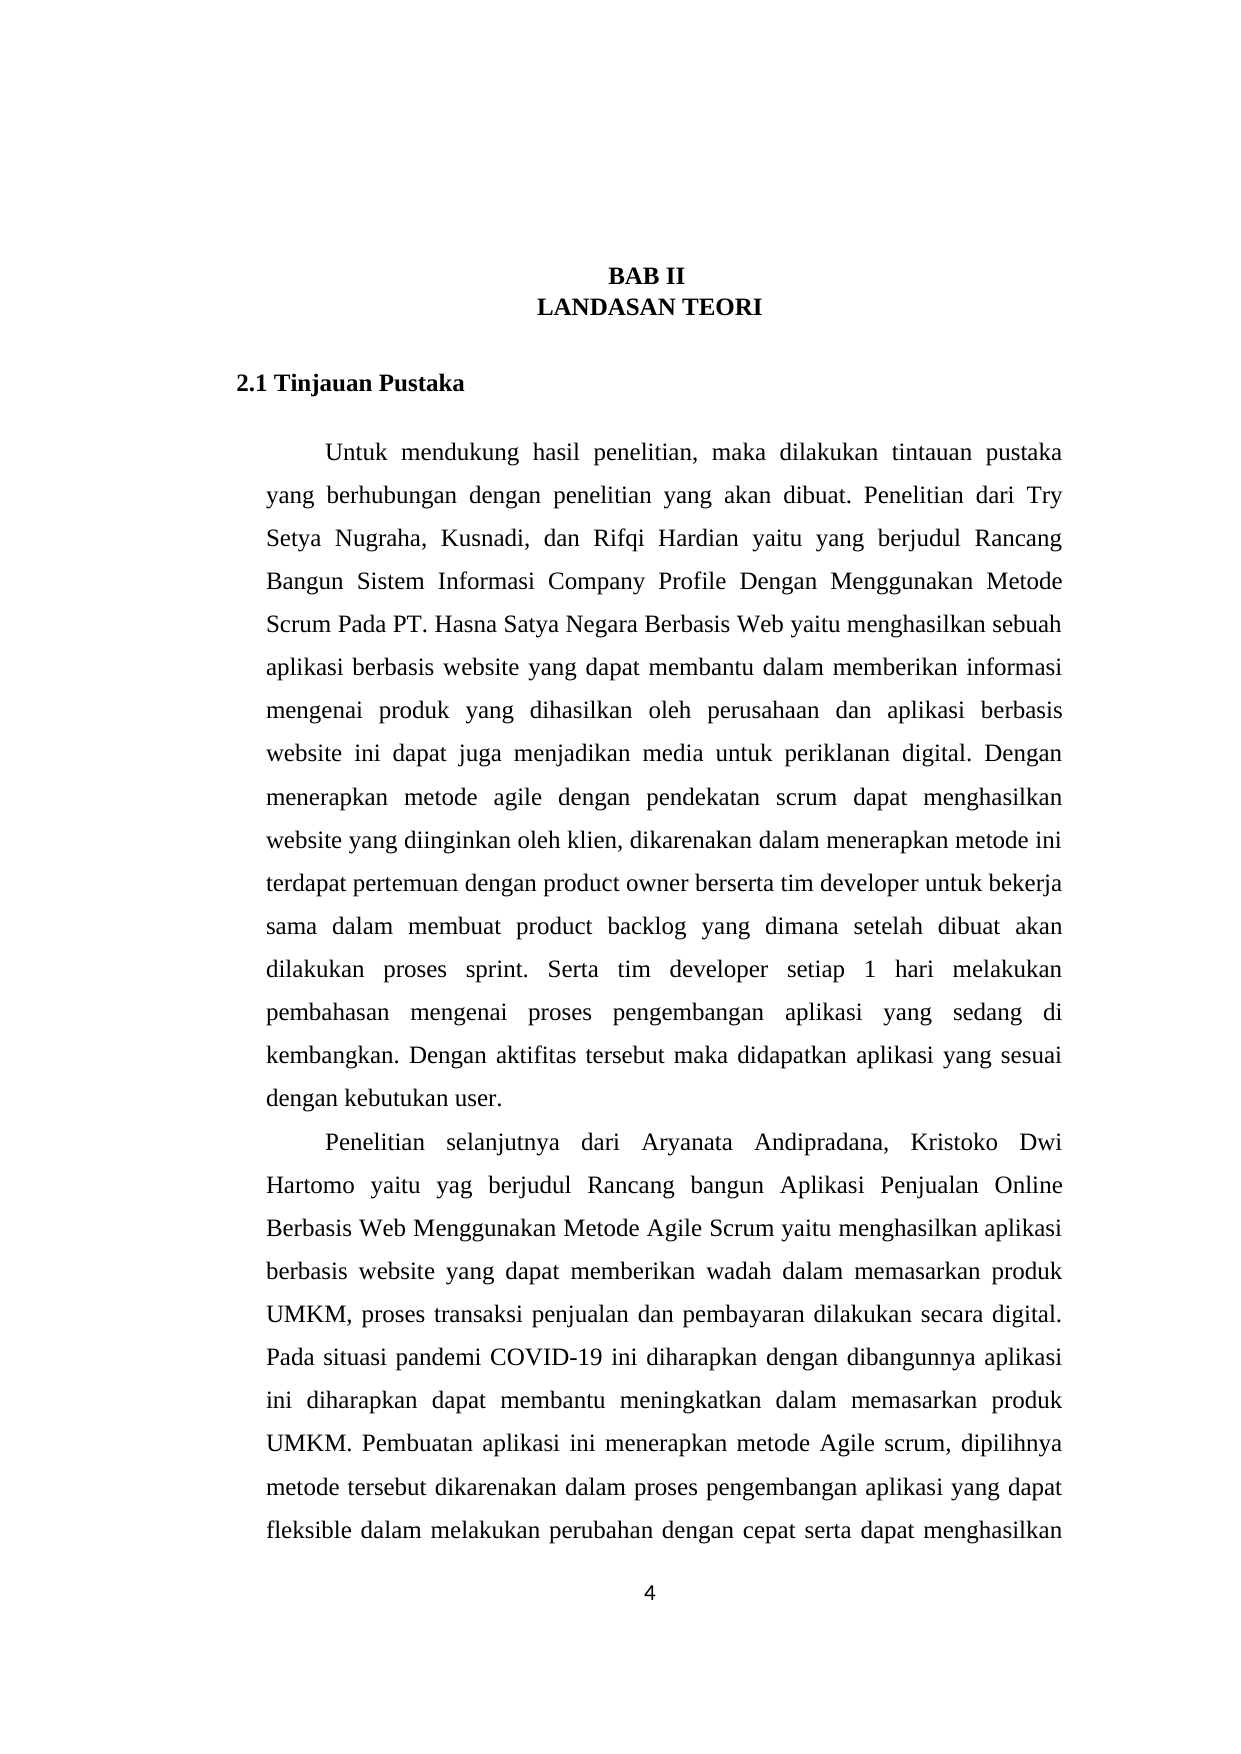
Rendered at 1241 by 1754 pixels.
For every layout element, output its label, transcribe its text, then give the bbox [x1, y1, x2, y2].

subtitle BAB II LANDASAN TEORI [236, 261, 1063, 321]
subtitle 2.1 Tinjauan Pustaka [236, 368, 1063, 397]
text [266, 1127, 1063, 1543]
text Untuk mendukung hasil penelitian, maka dilakukan tintauan pustaka yang berhubungan dengan penelitian yang akan dibuat. Penelitian dari Try Setya Nugraha, Kusnadi, dan Rifqi Hardian yaitu yang berjudul Rancang Bangun Sistem Informasi Company Profile Dengan Menggunakan Metode Scrum Pada PT. Hasna Satya Negara Berbasis Web yaitu menghasilkan sebuah aplikasi berbasis website yang dapat membantu dalam memberikan informasi mengenai produk yang dihasilkan oleh perusahaan dan aplikasi berbasis website ini dapat juga menjadikan media untuk periklanan digital. Dengan menerapkan metode agile dengan pendekatan scrum dapat menghasilkan website yang diinginkan oleh klien, dikarenakan dalam menerapkan metode ini terdapat pertemuan dengan product owner berserta tim developer untuk bekerja sama dalam membuat product backlog yang dimana setelah dibuat akan dilakukan proses sprint. Serta tim developer setiap 1 hari melakukan pembahasan mengenai proses pengembangan aplikasi yang sedang di kembangkan. Dengan aktifitas tersebut maka didapatkan aplikasi yang sesuai dengan kebutukan user. [266, 437, 1063, 1112]
